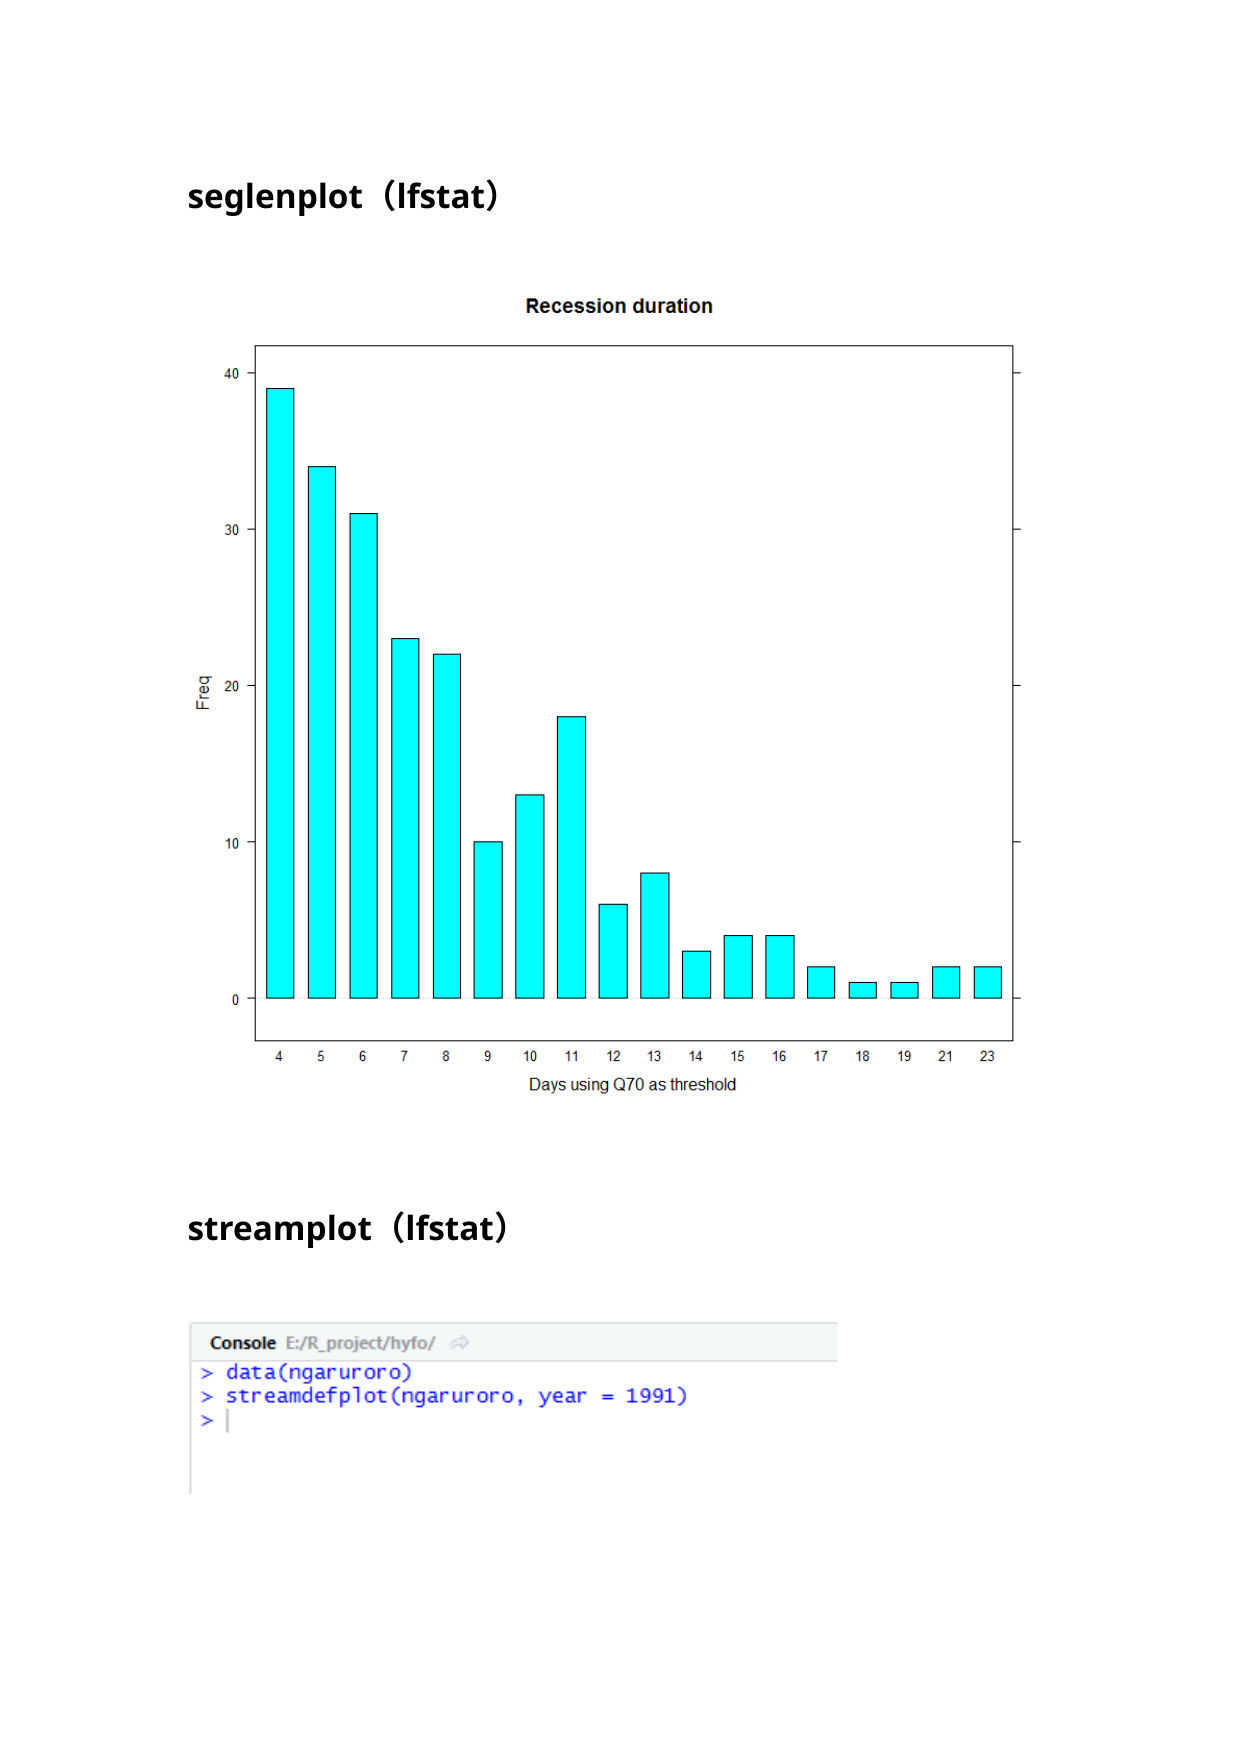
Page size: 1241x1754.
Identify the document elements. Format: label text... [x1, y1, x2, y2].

picture [187, 1321, 838, 1494]
subtitle streamplot（lfstat） [187, 1194, 1053, 1259]
subtitle seglenplot（lfstat） [187, 162, 1053, 227]
picture [187, 289, 1053, 1107]
